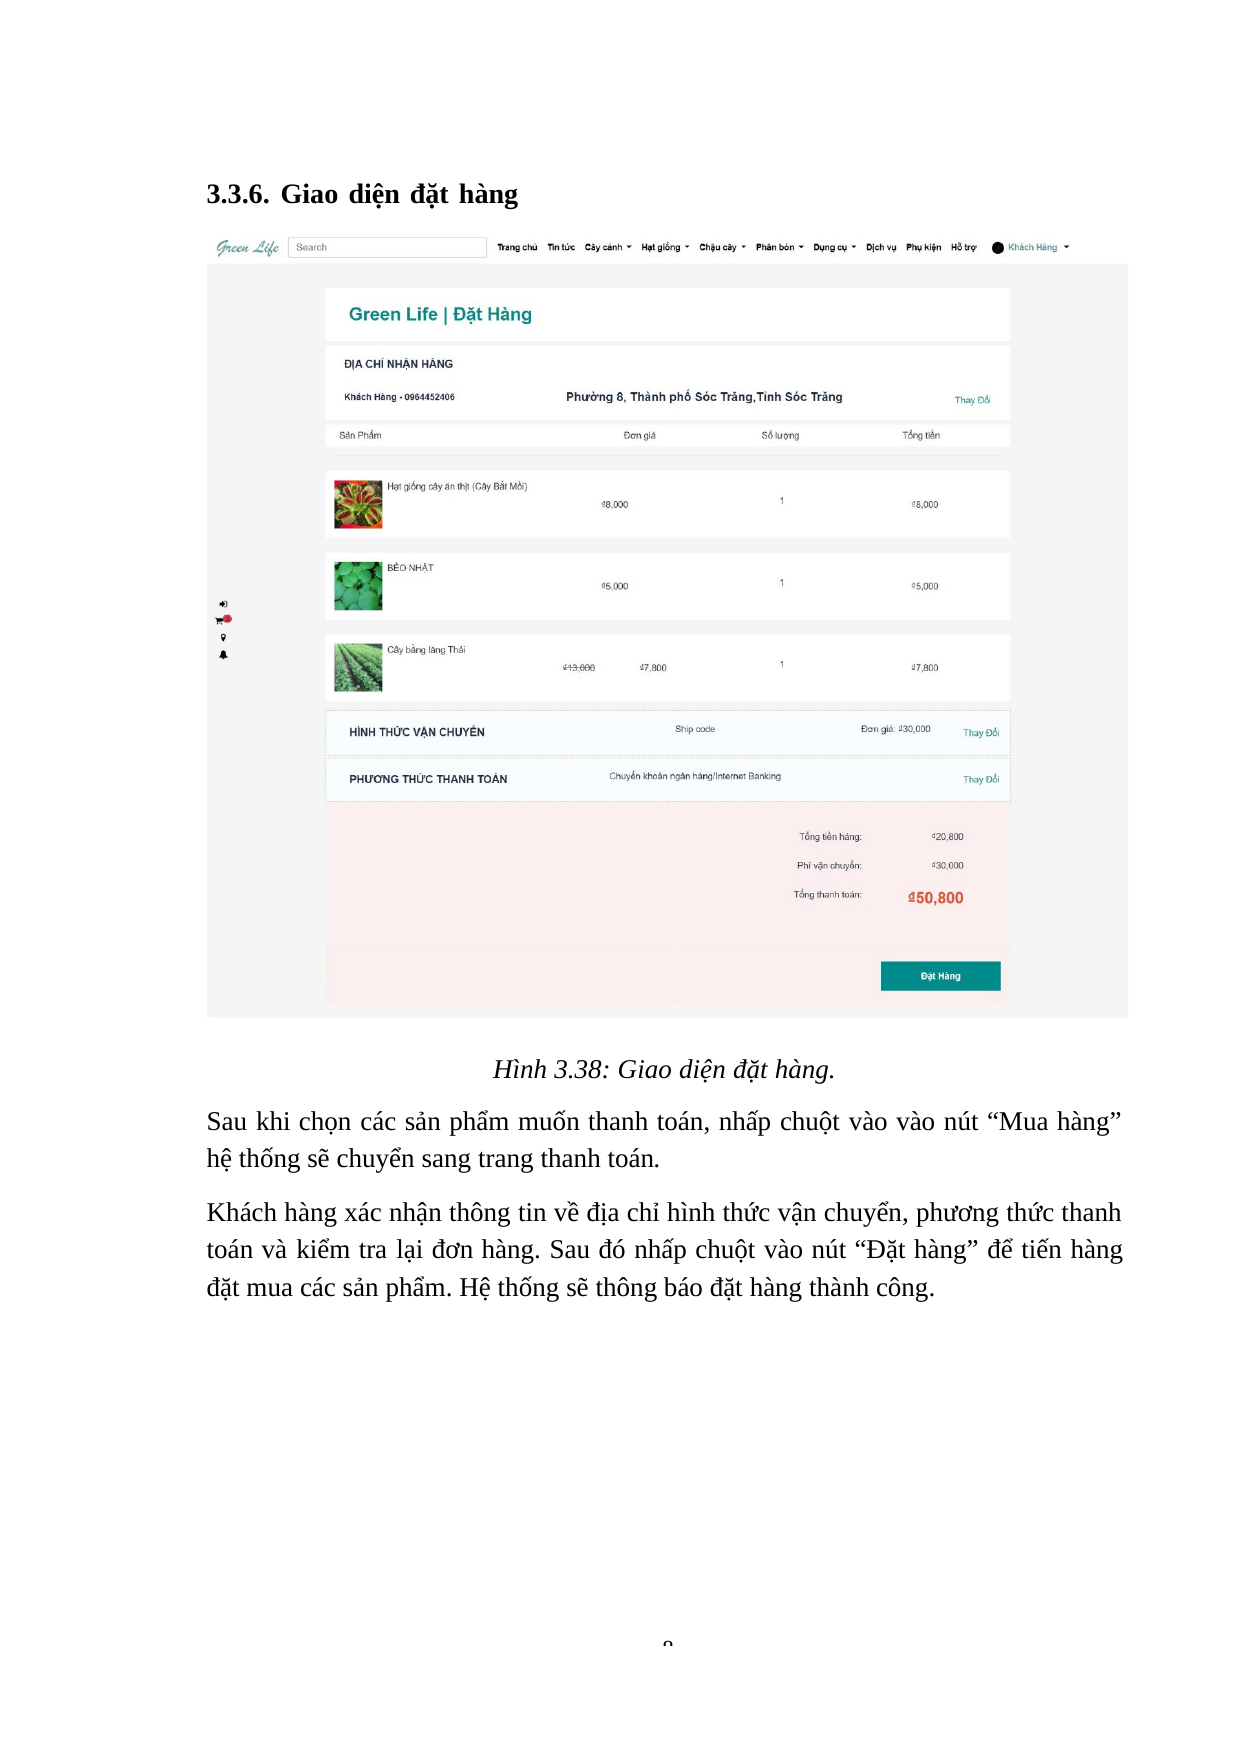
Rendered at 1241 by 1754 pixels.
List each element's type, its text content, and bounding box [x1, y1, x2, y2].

subtitle Giao diện đặt hàng [206, 177, 1151, 209]
picture [206, 236, 1129, 1039]
text Sau khi chọn các sản phẩm muốn thanh toán, nhấp chuột vào vào nút “Mua hàng” hệ thống sẽ chuyển sang trang thanh toán. [206, 1105, 1123, 1173]
text Hình 3.38: Giao diện đặt hàng. [298, 1039, 1030, 1084]
text Khách hàng xác nhận thông tin về địa chỉ hình thức vận chuyển, phương thức thanh toán và kiểm tra lại đơn hàng. Sau đó nhấp chuột vào nút “Đặt hàng” để tiến hàng đặt mua các sản phẩm. Hệ thống sẽ thông báo đặt hàng thành công. [206, 1196, 1123, 1302]
